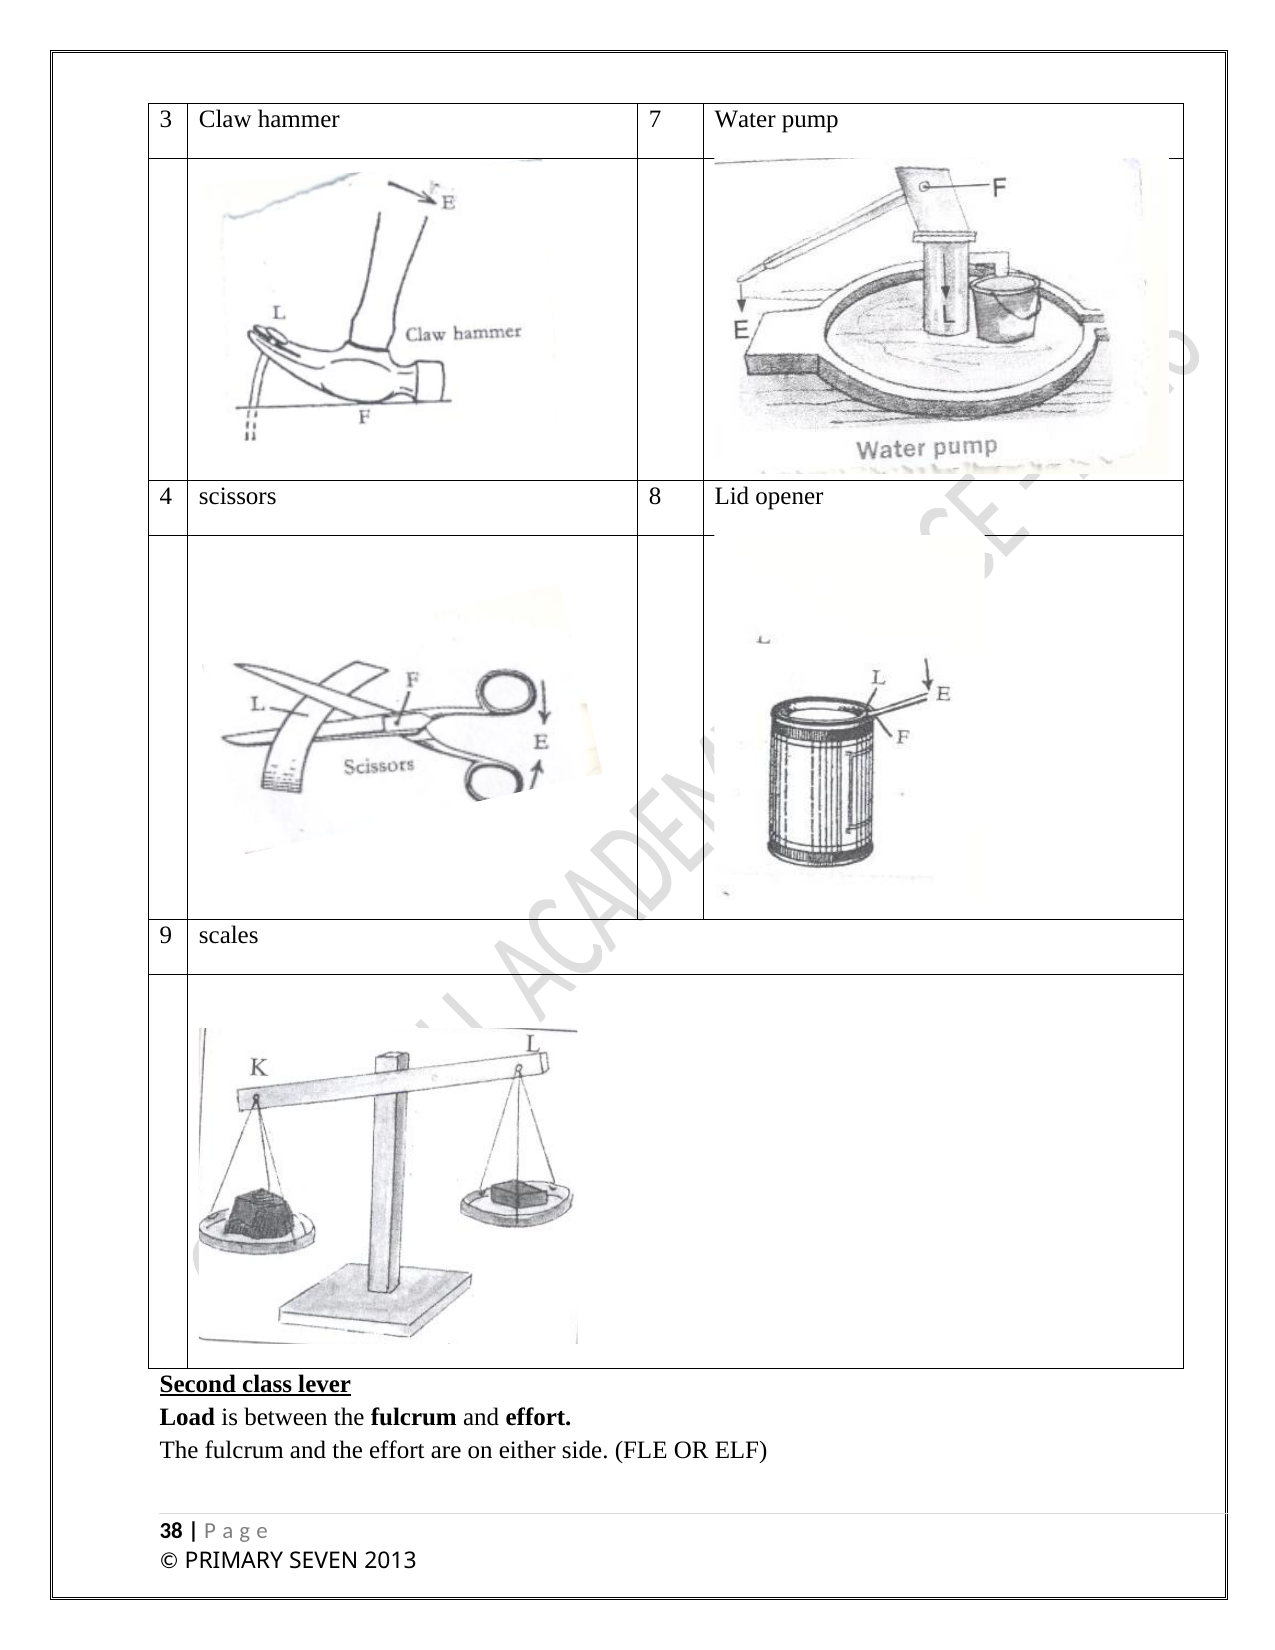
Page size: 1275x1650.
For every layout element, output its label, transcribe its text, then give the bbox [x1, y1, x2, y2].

table_cell [188, 975, 1183, 1368]
table_cell [149, 536, 187, 919]
picture [198, 1028, 578, 1344]
table_cell [188, 536, 637, 919]
table_cell scissors [188, 481, 637, 534]
table_cell 9 [149, 920, 187, 973]
picture [201, 583, 603, 855]
table_cell 7 [638, 104, 703, 157]
table_cell scales [188, 920, 1183, 973]
table_cell [638, 159, 703, 480]
picture [714, 535, 985, 900]
text Second class lever Load is between the fulcrum and effort. The fulcrum and the effort are on either side. (FLE OR ELF) [159, 1369, 1225, 1464]
table_cell [704, 159, 1183, 480]
table_cell Claw hammer [188, 104, 637, 157]
table_cell 8 [638, 481, 703, 534]
table_cell [149, 159, 187, 480]
table_cell [638, 536, 703, 919]
table_cell [149, 975, 187, 1368]
table_cell 3 [149, 104, 187, 157]
table_cell Water pump [704, 104, 1183, 157]
table_cell Lid opener [704, 481, 1183, 534]
table_cell [188, 159, 637, 480]
picture [201, 158, 562, 450]
picture [714, 158, 1169, 474]
table_cell 4 [149, 481, 187, 534]
table_cell [704, 536, 1183, 919]
